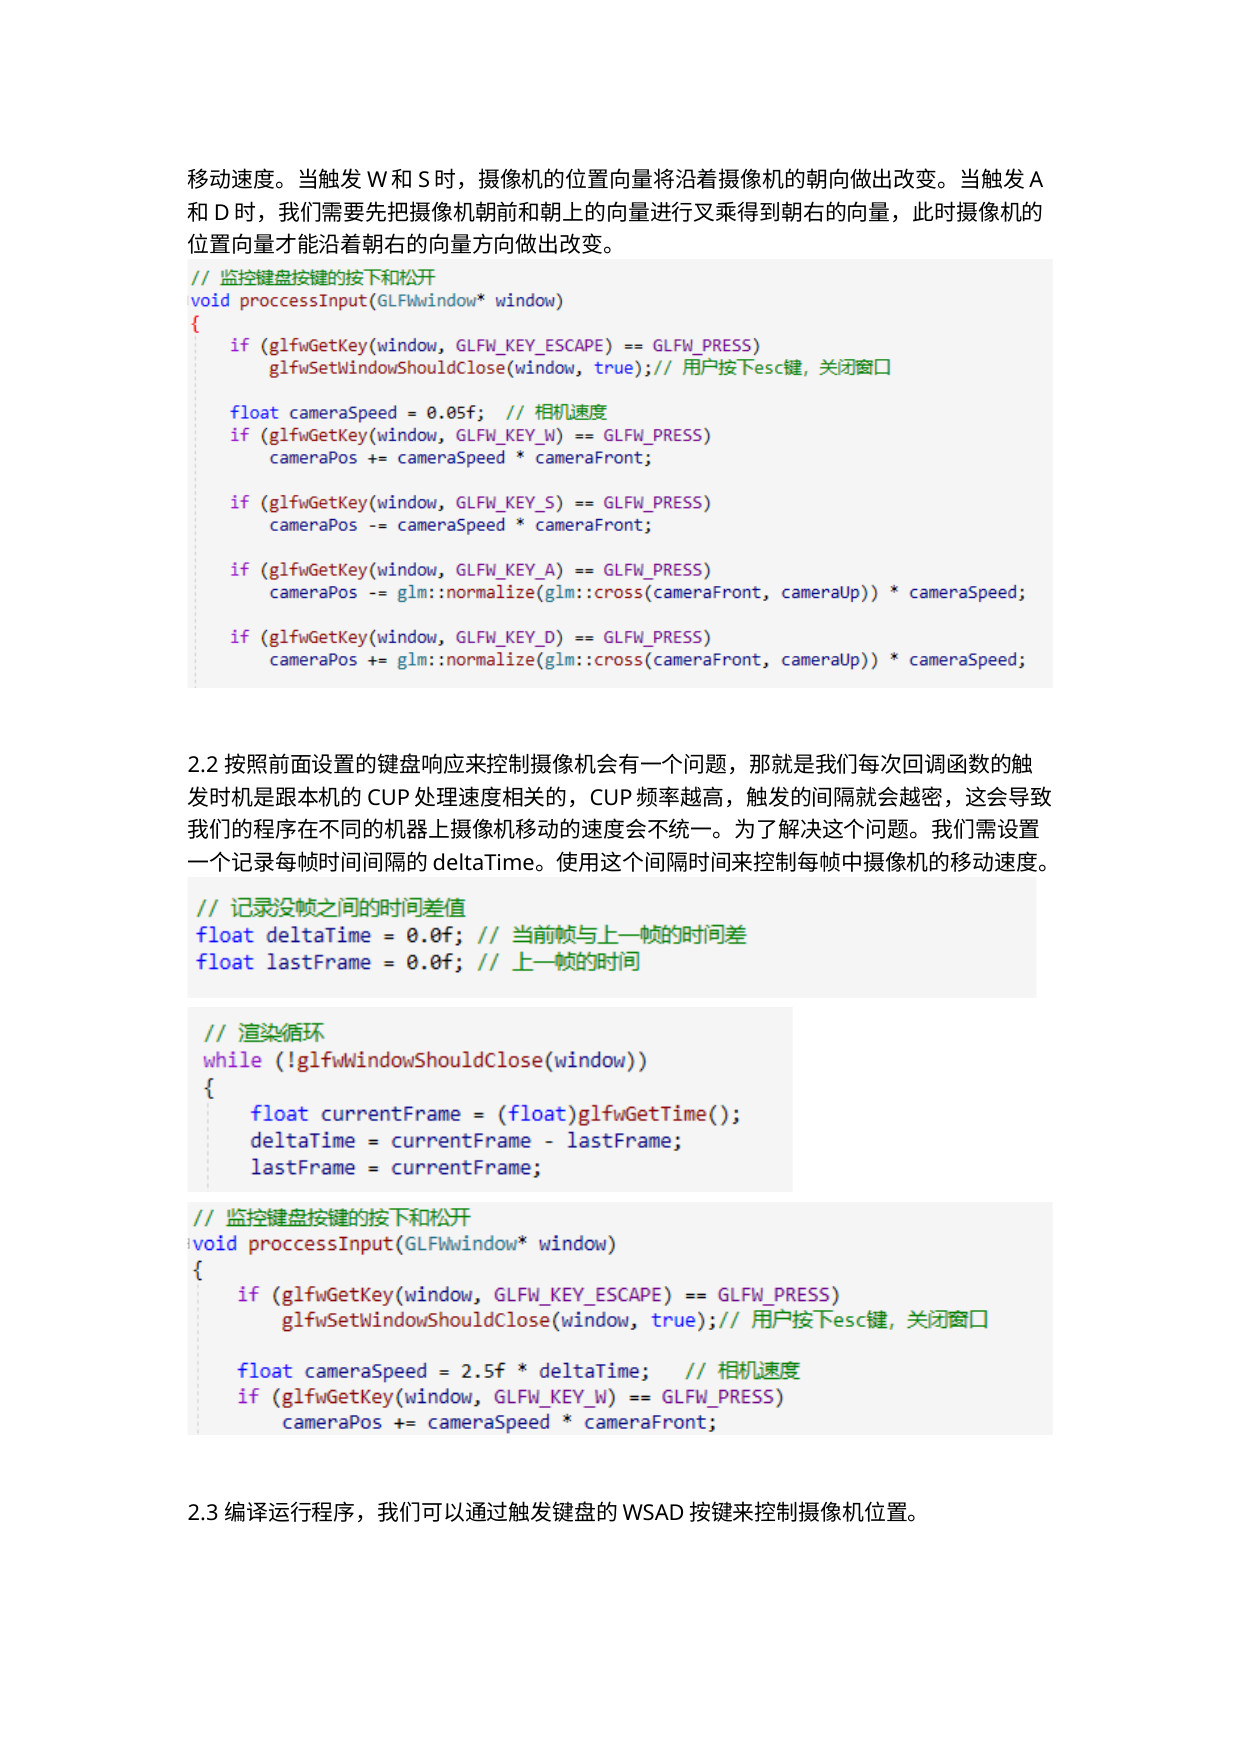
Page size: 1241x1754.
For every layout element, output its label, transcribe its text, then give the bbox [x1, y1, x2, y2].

picture [187, 259, 1053, 688]
text 2.3 编译运行程序，我们可以通过触发键盘的WSAD按键来控制摄像机位置。 [187, 1494, 1053, 1527]
text 2.2 按照前面设置的键盘响应来控制摄像机会有一个问题，那就是我们每次回调函数的触发时机是跟本机的CUP处理速度相关的，CUP频率越高，触发的间隔就会越密，这会导致我们的程序在不同的机器上摄像机移动的速度会不统一。为了解决这个问题。我们需设置一个记录每帧时间间隔的deltaTime。使用这个间隔时间来控制每帧中摄像机的移动速度。 [187, 747, 1053, 877]
picture [187, 877, 1037, 998]
picture [187, 1007, 793, 1192]
picture [187, 1202, 1053, 1435]
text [187, 162, 1053, 259]
